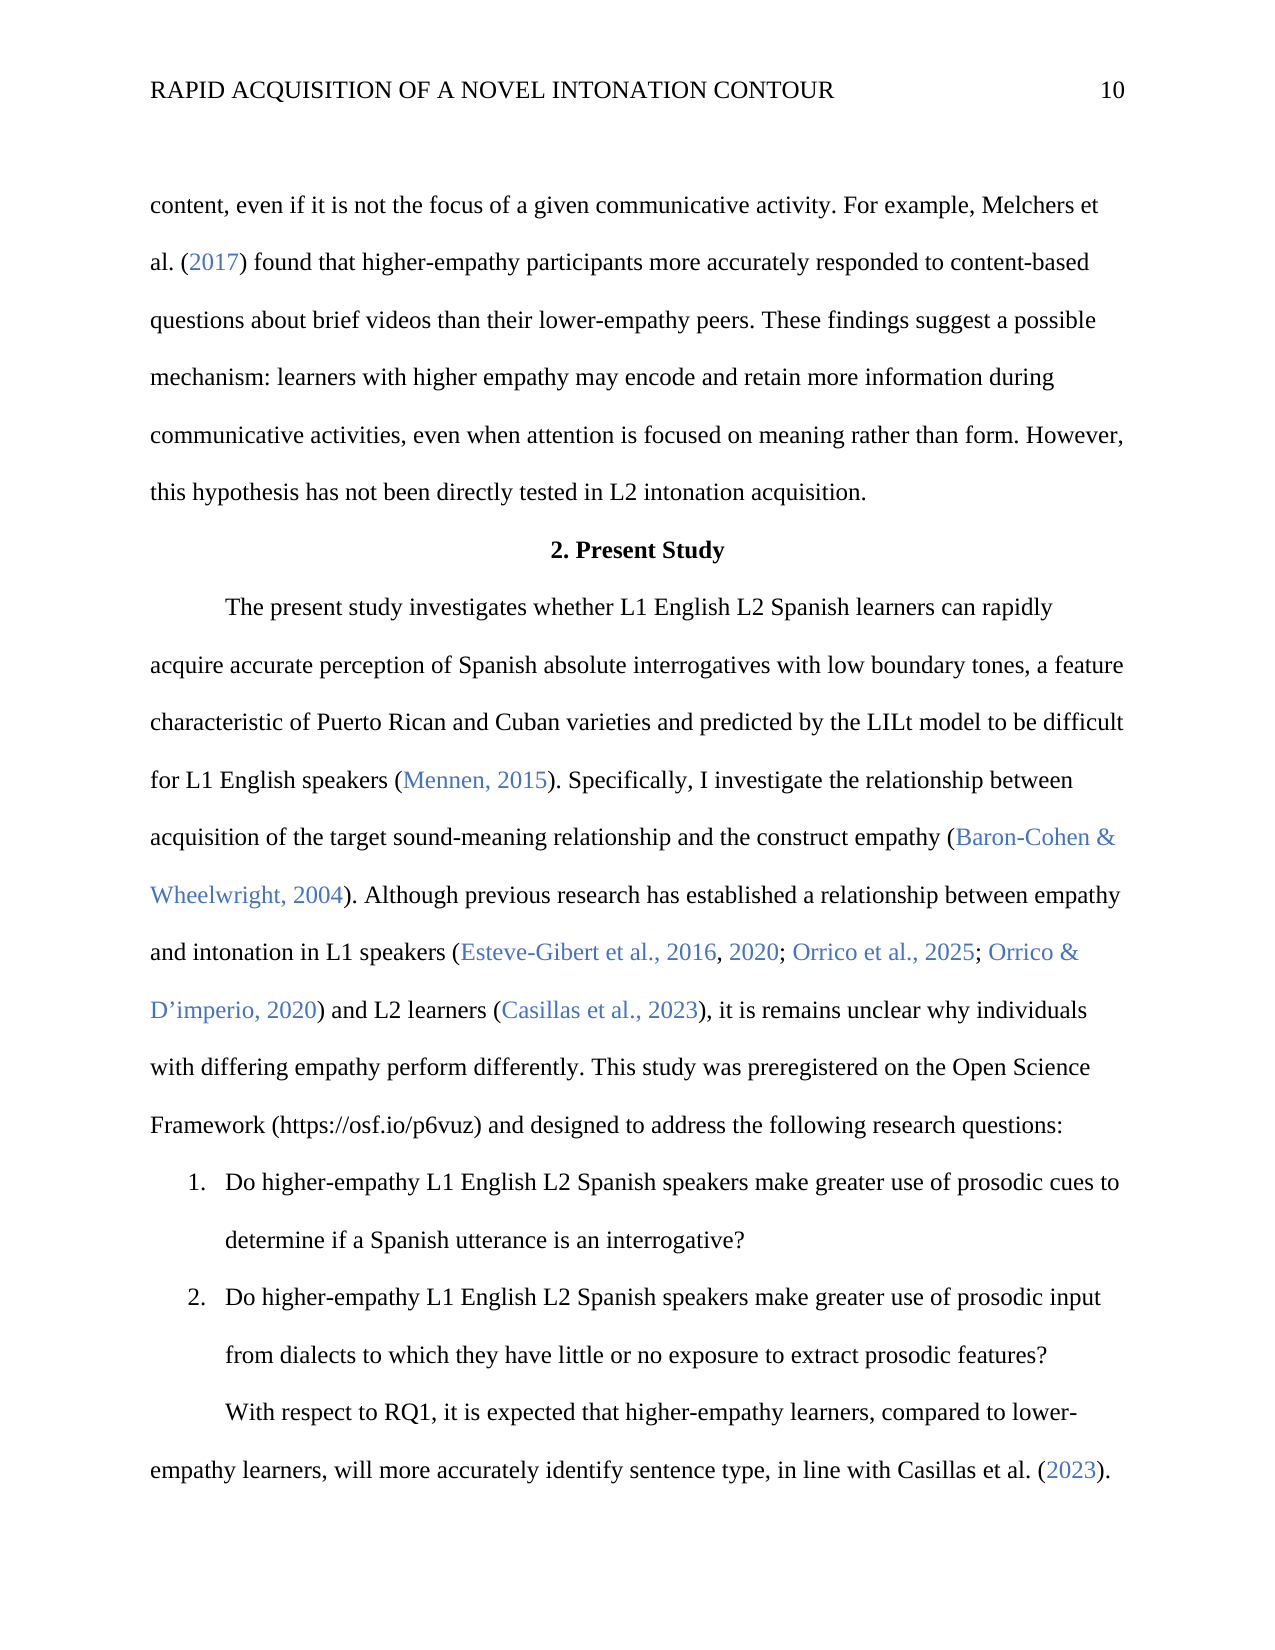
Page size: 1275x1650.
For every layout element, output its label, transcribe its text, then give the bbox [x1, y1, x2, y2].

text With respect to RQ1, it is expected that higher-empathy learners, compared to lower-empathy learners, will more accurately identify sentence type, in line with Casillas et al. (2023). [150, 1397, 1125, 1484]
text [150, 190, 1125, 506]
subtitle 2. Present Study [150, 535, 1125, 564]
list Do higher-empathy L1 English L2 Spanish speakers make greater use of prosodic cues to determine if a Spanish utterance is an interrogative? [187, 1167, 1125, 1254]
text The present study investigates whether L1 English L2 Spanish learners can rapidly acquire accurate perception of Spanish absolute interrogatives with low boundary tones, a feature characteristic of Puerto Rican and Cuban varieties and predicted by the LILt model to be difficult for L1 English speakers (Mennen, 2015). Specifically, I investigate the relationship between acquisition of the target sound-meaning relationship and the construct empathy (Baron-Cohen & Wheelwright, 2004). Although previous research has established a relationship between empathy and intonation in L1 speakers (Esteve-Gibert et al., 2016, 2020; Orrico et al., 2025; Orrico & D’imperio, 2020) and L2 learners (Casillas et al., 2023), it is remains unclear why individuals with differing empathy perform differently. This study was preregistered on the Open Science Framework (https://osf.io/p6vuz) and designed to address the following research questions: [150, 592, 1125, 1139]
list Do higher-empathy L1 English L2 Spanish speakers make greater use of prosodic input from dialects to which they have little or no exposure to extract prosodic features? [187, 1282, 1125, 1369]
